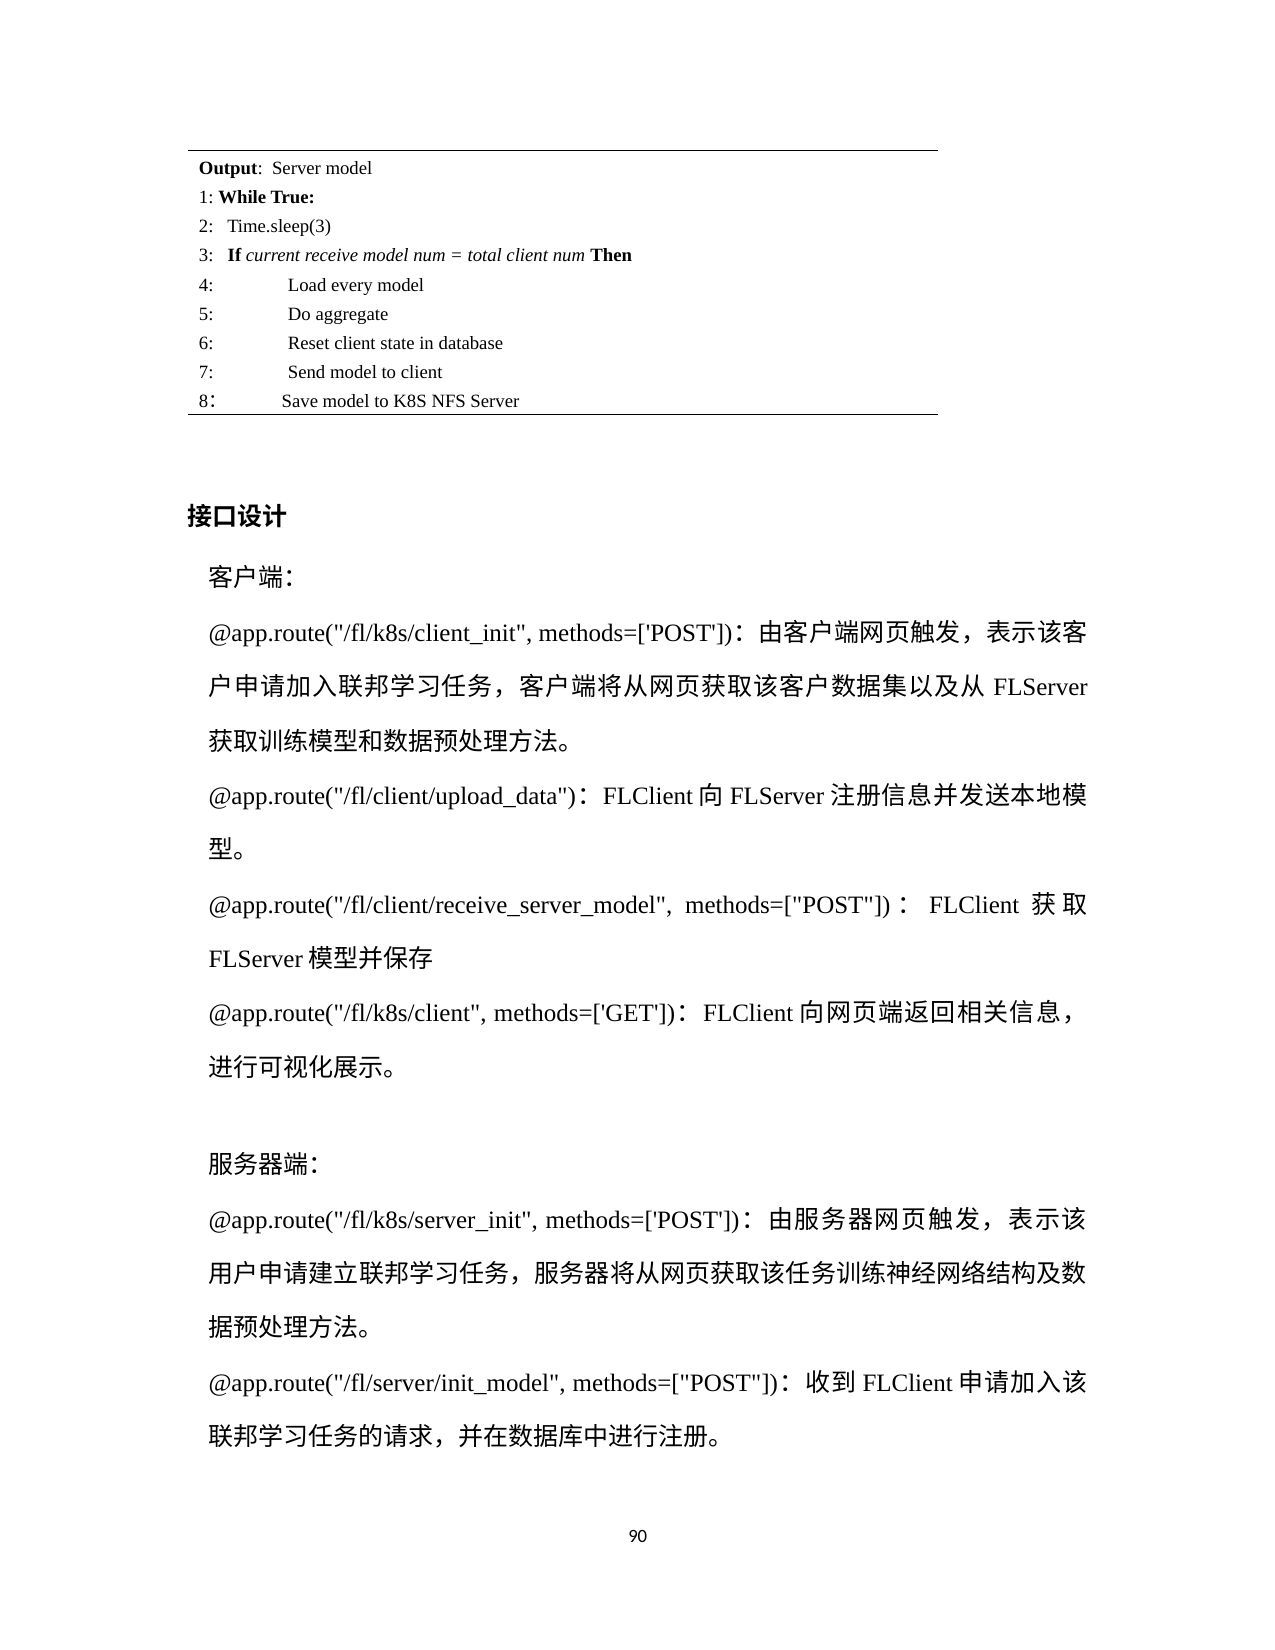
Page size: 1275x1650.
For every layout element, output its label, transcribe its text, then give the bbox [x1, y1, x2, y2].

text @app.route("/fl/server/init_model", methods=["POST"])：收到FLClient申请加入该联邦学习任务的请求，并在数据库中进行注册。 [208, 1362, 1087, 1453]
text 接口设计 [187, 497, 1087, 533]
text @app.route("/fl/client/receive_server_model", methods=["POST"])：FLClient获取FLServer模型并保存 [208, 884, 1087, 975]
text @app.route("/fl/k8s/client", methods=['GET'])：FLClient向网页端返回相关信息，进行可视化展示。 [208, 993, 1087, 1083]
text @app.route("/fl/client/upload_data")：FLClient向FLServer注册信息并发送本地模型。 [208, 775, 1087, 866]
text 客户端： [187, 558, 1087, 594]
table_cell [188, 151, 937, 413]
text 服务器端： [187, 1145, 1087, 1181]
text @app.route("/fl/k8s/server_init", methods=['POST'])：由服务器网页触发，表示该用户申请建立联邦学习任务，服务器将从网页获取该任务训练神经网络结构及数据预处理方法。 [208, 1199, 1087, 1344]
text @app.route("/fl/k8s/client_init", methods=['POST'])：由客户端网页触发，表示该客户申请加入联邦学习任务，客户端将从网页获取该客户数据集以及从FLServer获取训练模型和数据预处理方法。 [208, 612, 1087, 757]
